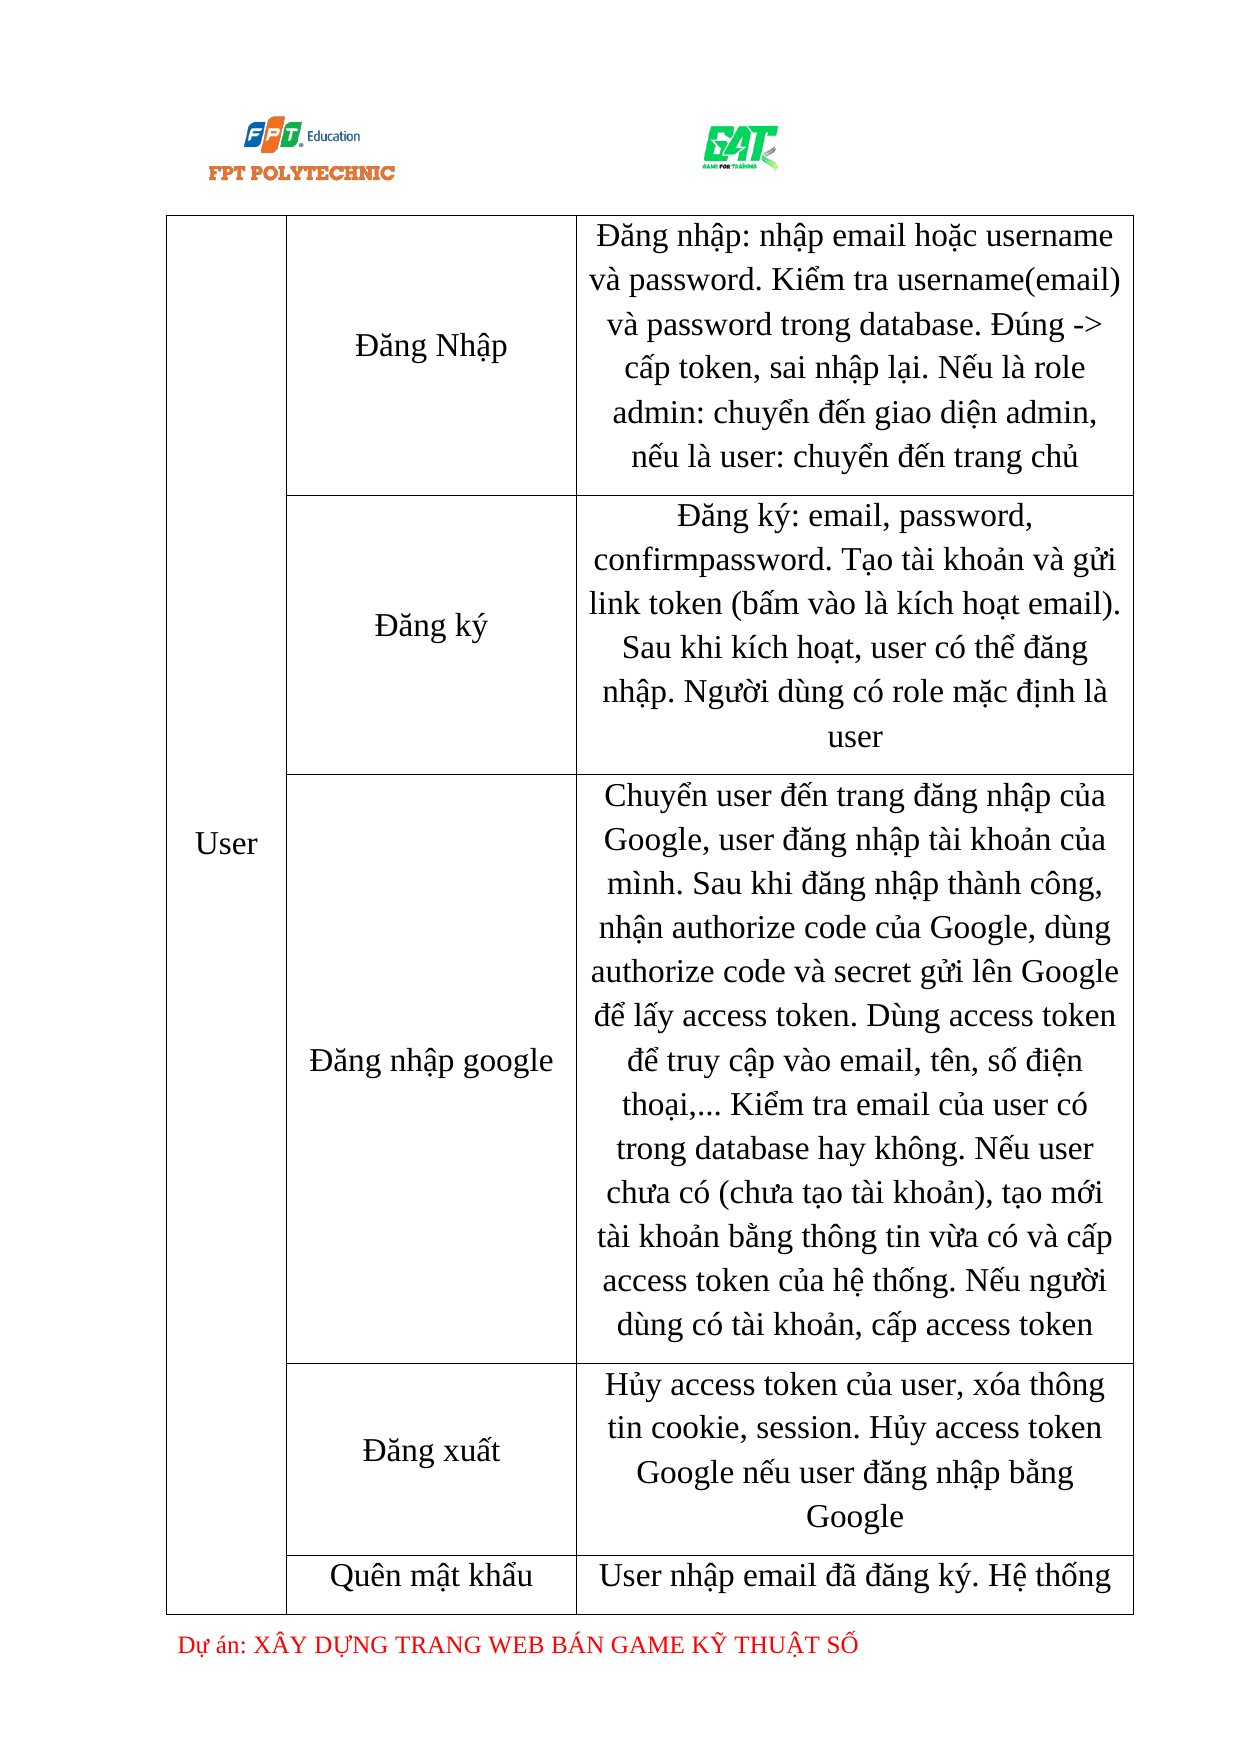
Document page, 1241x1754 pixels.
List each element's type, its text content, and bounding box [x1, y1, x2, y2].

table_header Đăng Nhập [287, 216, 576, 494]
table_cell Hủy access token của user, xóa thông tin cookie, session. Hủy access token Google nếu user đăng nhập bằng Google [577, 1364, 1133, 1554]
picture [202, 110, 401, 186]
table_cell Đăng ký: email, password, confirmpassword. Tạo tài khoản và gửi link token (bấm vào là kích hoạt email). Sau khi kích hoạt, user có thể đăng nhập. Người dùng có role mặc định là user [577, 496, 1133, 774]
table_cell Quên mật khẩu [287, 1556, 576, 1614]
table_cell Đăng nhập google [287, 775, 576, 1363]
table_cell Chuyển user đến trang đăng nhập của Google, user đăng nhập tài khoản của mình. Sau khi đăng nhập thành công, nhận authorize code của Google, dùng authorize code và secret gửi lên Google để lấy access token. Dùng access token để truy cập vào email, tên, số điện thoại,... Kiểm tra email của user có trong database hay không. Nếu user chưa có (chưa tạo tài khoản), tạo mới tài khoản bằng thông tin vừa có và cấp access token của hệ thống. Nếu người dùng có tài khoản, cấp access token [577, 775, 1133, 1363]
table_cell Đăng xuất [287, 1364, 576, 1554]
table_header User User User [167, 216, 286, 1614]
table_cell Đăng ký [287, 496, 576, 774]
table_header Đăng nhập: nhập email hoặc username và password. Kiểm tra username(email) và password trong database. Đúng -> cấp token, sai nhập lại. Nếu là role admin: chuyển đến giao diện admin, nếu là user: chuyển đến trang chủ [577, 216, 1133, 494]
picture [700, 104, 782, 186]
